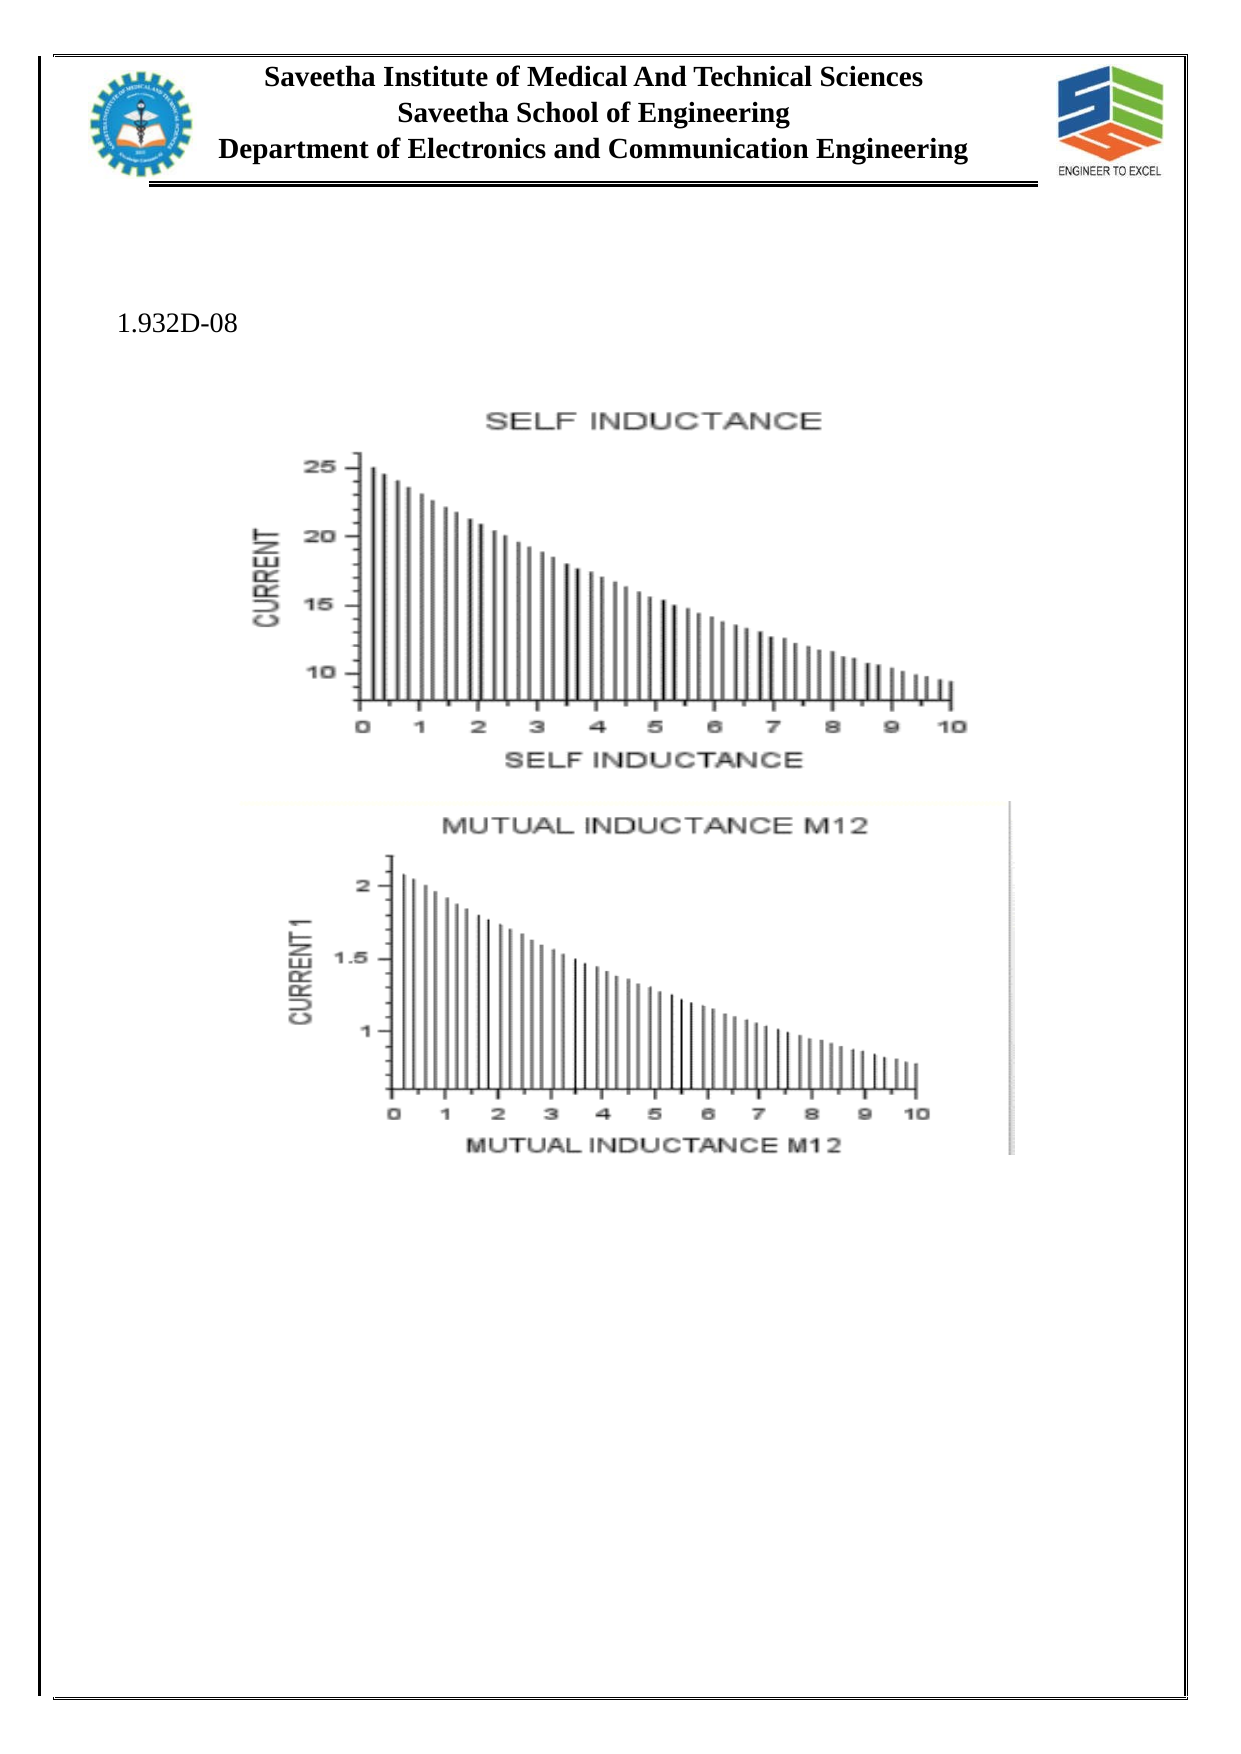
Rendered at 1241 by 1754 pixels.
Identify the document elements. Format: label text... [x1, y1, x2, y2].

picture [88, 70, 197, 179]
picture [239, 801, 1015, 1155]
picture [1056, 64, 1164, 179]
picture [240, 403, 1013, 769]
text 1.932D-08 [96, 306, 1158, 338]
